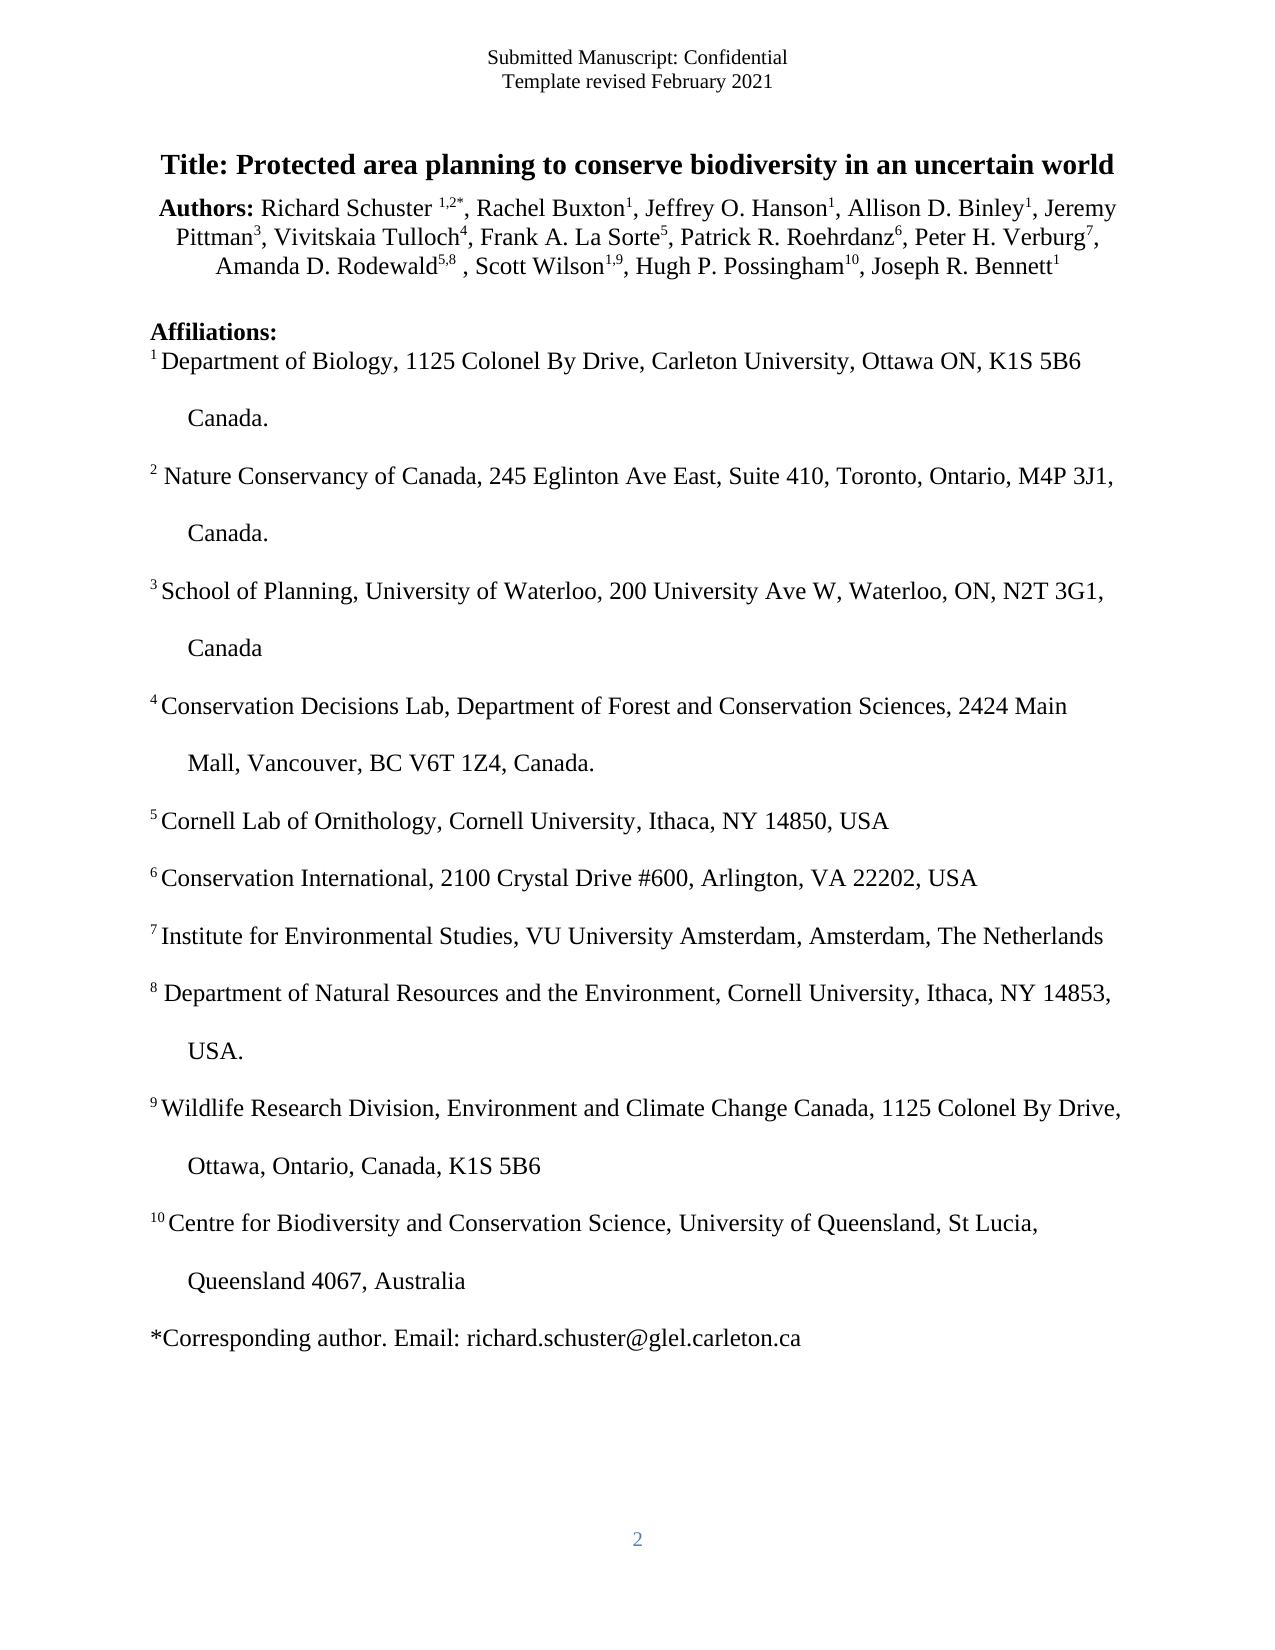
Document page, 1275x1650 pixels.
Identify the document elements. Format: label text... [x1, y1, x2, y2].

text 9 Wildlife Research Division, Environment and Climate Change Canada, 1125 Colonel By Drive, Ottawa, Ontario, Canada, K1S 5B6 [150, 1093, 1125, 1180]
text Title: Protected area planning to conserve biodiversity in an uncertain world [150, 147, 1125, 181]
text 1 Department of Biology, 1125 Colonel By Drive, Carleton University, Ottawa ON, K1S 5B6 Canada. [150, 346, 1125, 432]
text *Corresponding author. Email: richard.schuster@glel.carleton.ca [150, 1323, 1125, 1352]
text Affiliations: [150, 317, 1125, 346]
text 7 Institute for Environmental Studies, VU University Amsterdam, Amsterdam, The Netherlands [150, 921, 1125, 950]
text 3 School of Planning, University of Waterloo, 200 University Ave W, Waterloo, ON, N2T 3G1, Canada [150, 576, 1125, 662]
text 2 Nature Conservancy of Canada, 245 Eglinton Ave East, Suite 410, Toronto, Ontario, M4P 3J1, Canada. [150, 461, 1125, 547]
text 10 Centre for Biodiversity and Conservation Science, University of Queensland, St Lucia, Queensland 4067, Australia [150, 1208, 1125, 1295]
text 5 Cornell Lab of Ornithology, Cornell University, Ithaca, NY 14850, USA [150, 806, 1125, 835]
text 6 Conservation International, 2100 Crystal Drive #600, Arlington, VA 22202, USA [150, 863, 1125, 892]
text 8 Department of Natural Resources and the Environment, Cornell University, Ithaca, NY 14853, USA. [150, 978, 1125, 1065]
text Authors: Richard Schuster 1,2*, Rachel Buxton1, Jeffrey O. Hanson1, Allison D. Binley1, Jeremy Pittman3, Vivitskaia Tulloch4, Frank A. La Sorte5, Patrick R. Roehrdanz6, Peter H. Verburg7, Amanda D. Rodewald5,8 , Scott Wilson1,9, Hugh P. Possingham10, Joseph R. Bennett1 [150, 193, 1125, 280]
text 4 Conservation Decisions Lab, Department of Forest and Conservation Sciences, 2424 Main Mall, Vancouver, BC V6T 1Z4, Canada. [150, 691, 1125, 777]
